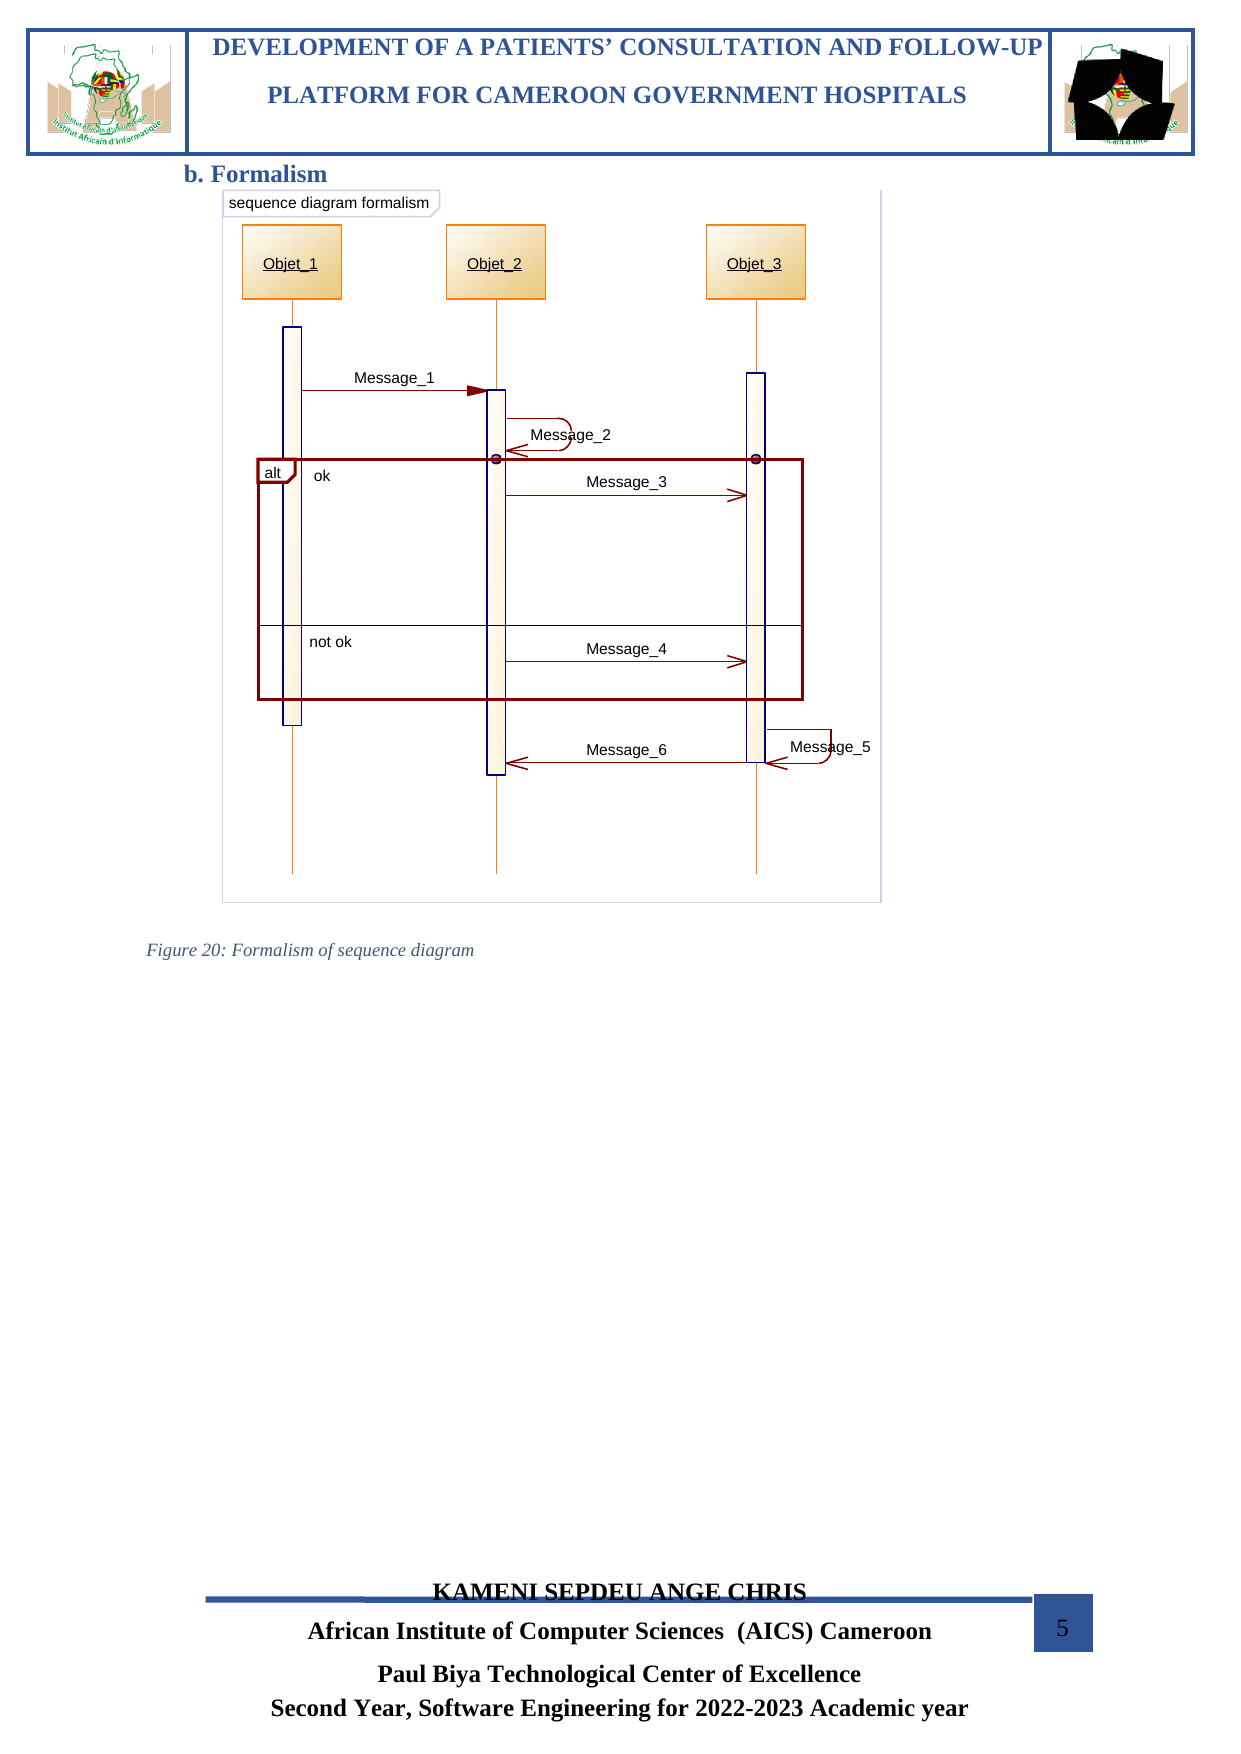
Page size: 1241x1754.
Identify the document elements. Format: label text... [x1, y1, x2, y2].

picture [488, 701, 505, 774]
picture [747, 461, 764, 625]
picture [488, 461, 505, 625]
picture [1055, 32, 1194, 150]
picture [488, 391, 505, 458]
picture [284, 328, 301, 458]
picture [747, 626, 764, 698]
picture [707, 226, 805, 298]
text Figure 20: Formalism of sequence diagram [146, 939, 1211, 961]
picture [38, 32, 177, 150]
picture [284, 461, 301, 625]
picture [488, 626, 505, 698]
subtitle b. Formalism [183, 147, 1211, 187]
picture [747, 701, 764, 762]
picture [284, 626, 301, 698]
picture [243, 226, 341, 298]
picture [284, 701, 301, 725]
picture [747, 374, 764, 458]
picture [447, 226, 545, 298]
